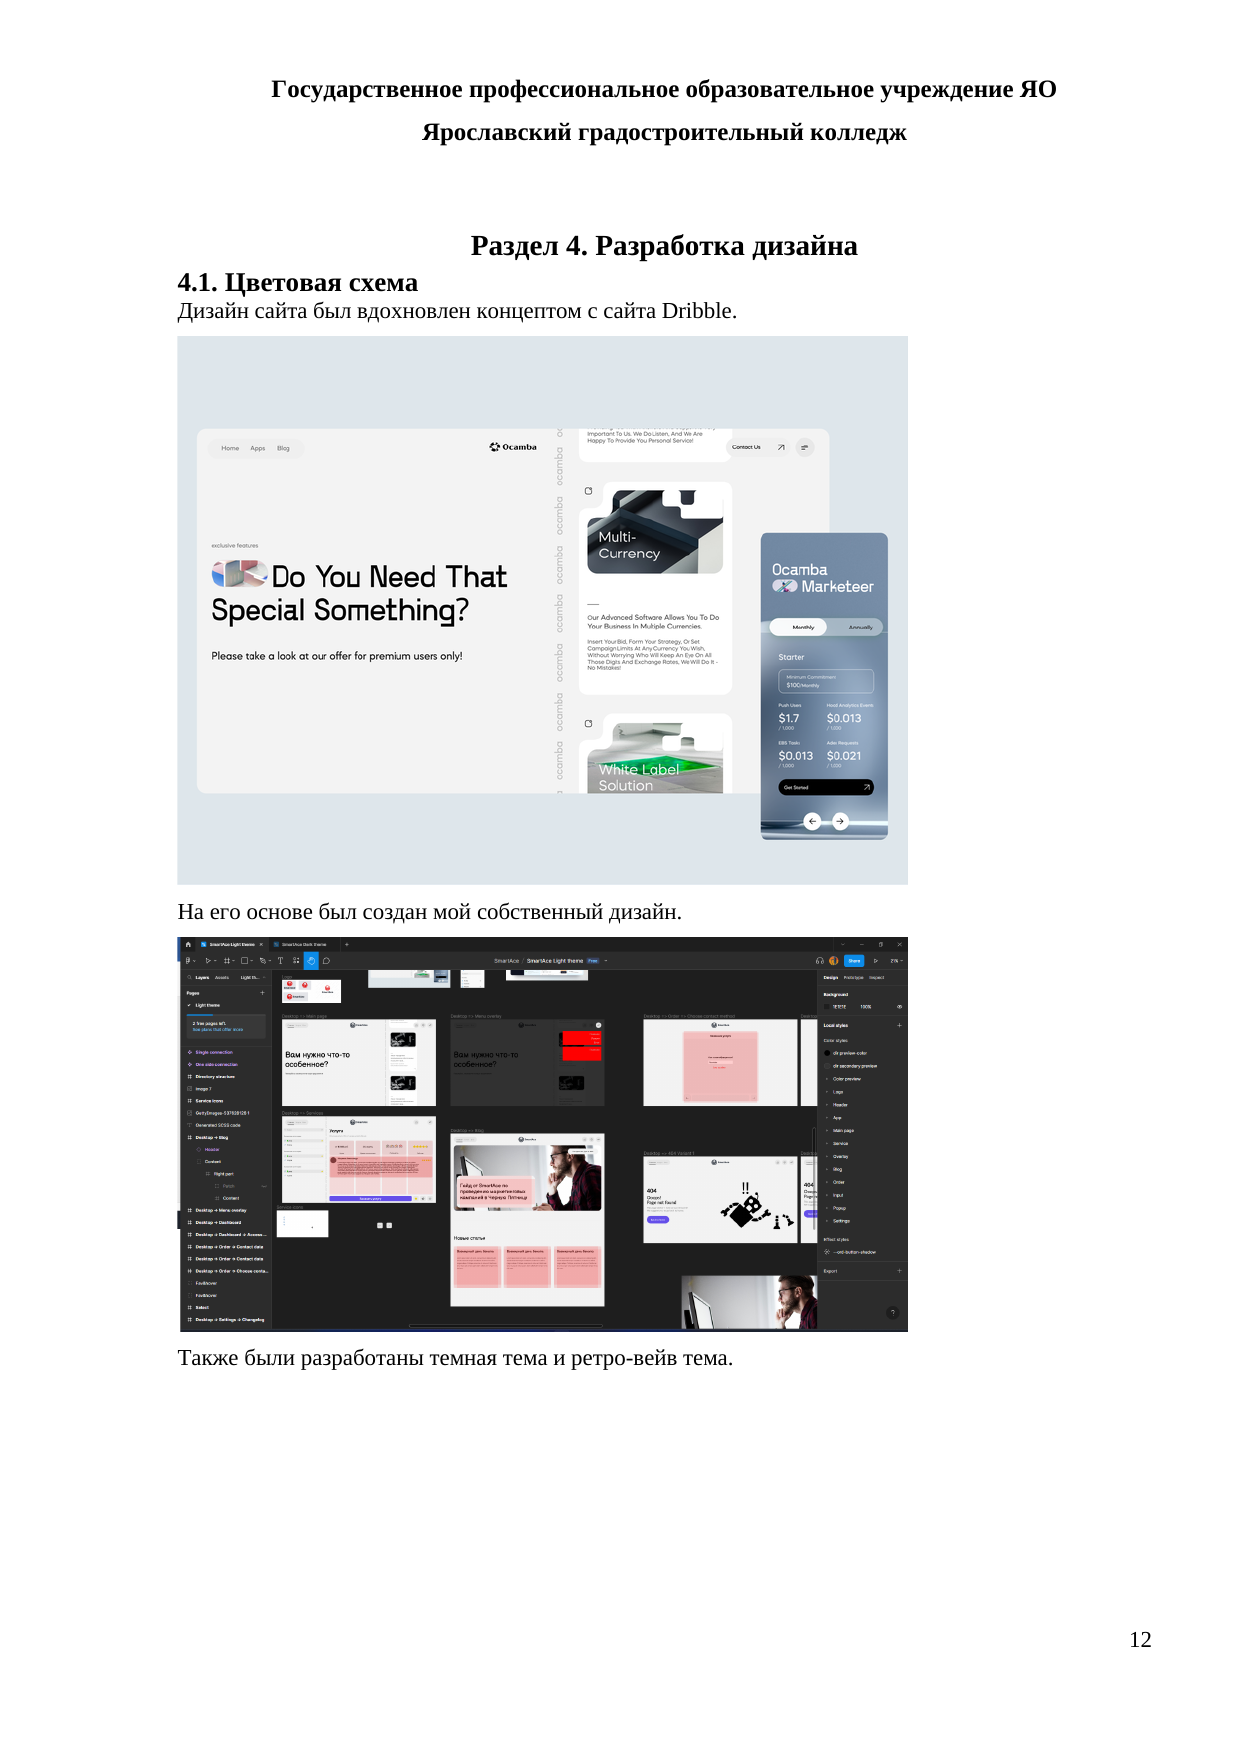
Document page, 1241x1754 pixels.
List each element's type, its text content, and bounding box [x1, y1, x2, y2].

picture [177, 937, 908, 1332]
text Также были разработаны темная тема и ретро-вейв тема. [177, 1344, 1152, 1371]
subtitle 4.1. Цветовая схема [177, 266, 1152, 297]
text Дизайн сайта был вдохновлен концептом с сайта Dribble. [177, 297, 1152, 323]
subtitle Раздел 4. Разработка дизайна [177, 228, 1152, 262]
picture [177, 336, 908, 885]
text На его основе был создан мой собственный дизайн. [177, 898, 1152, 924]
